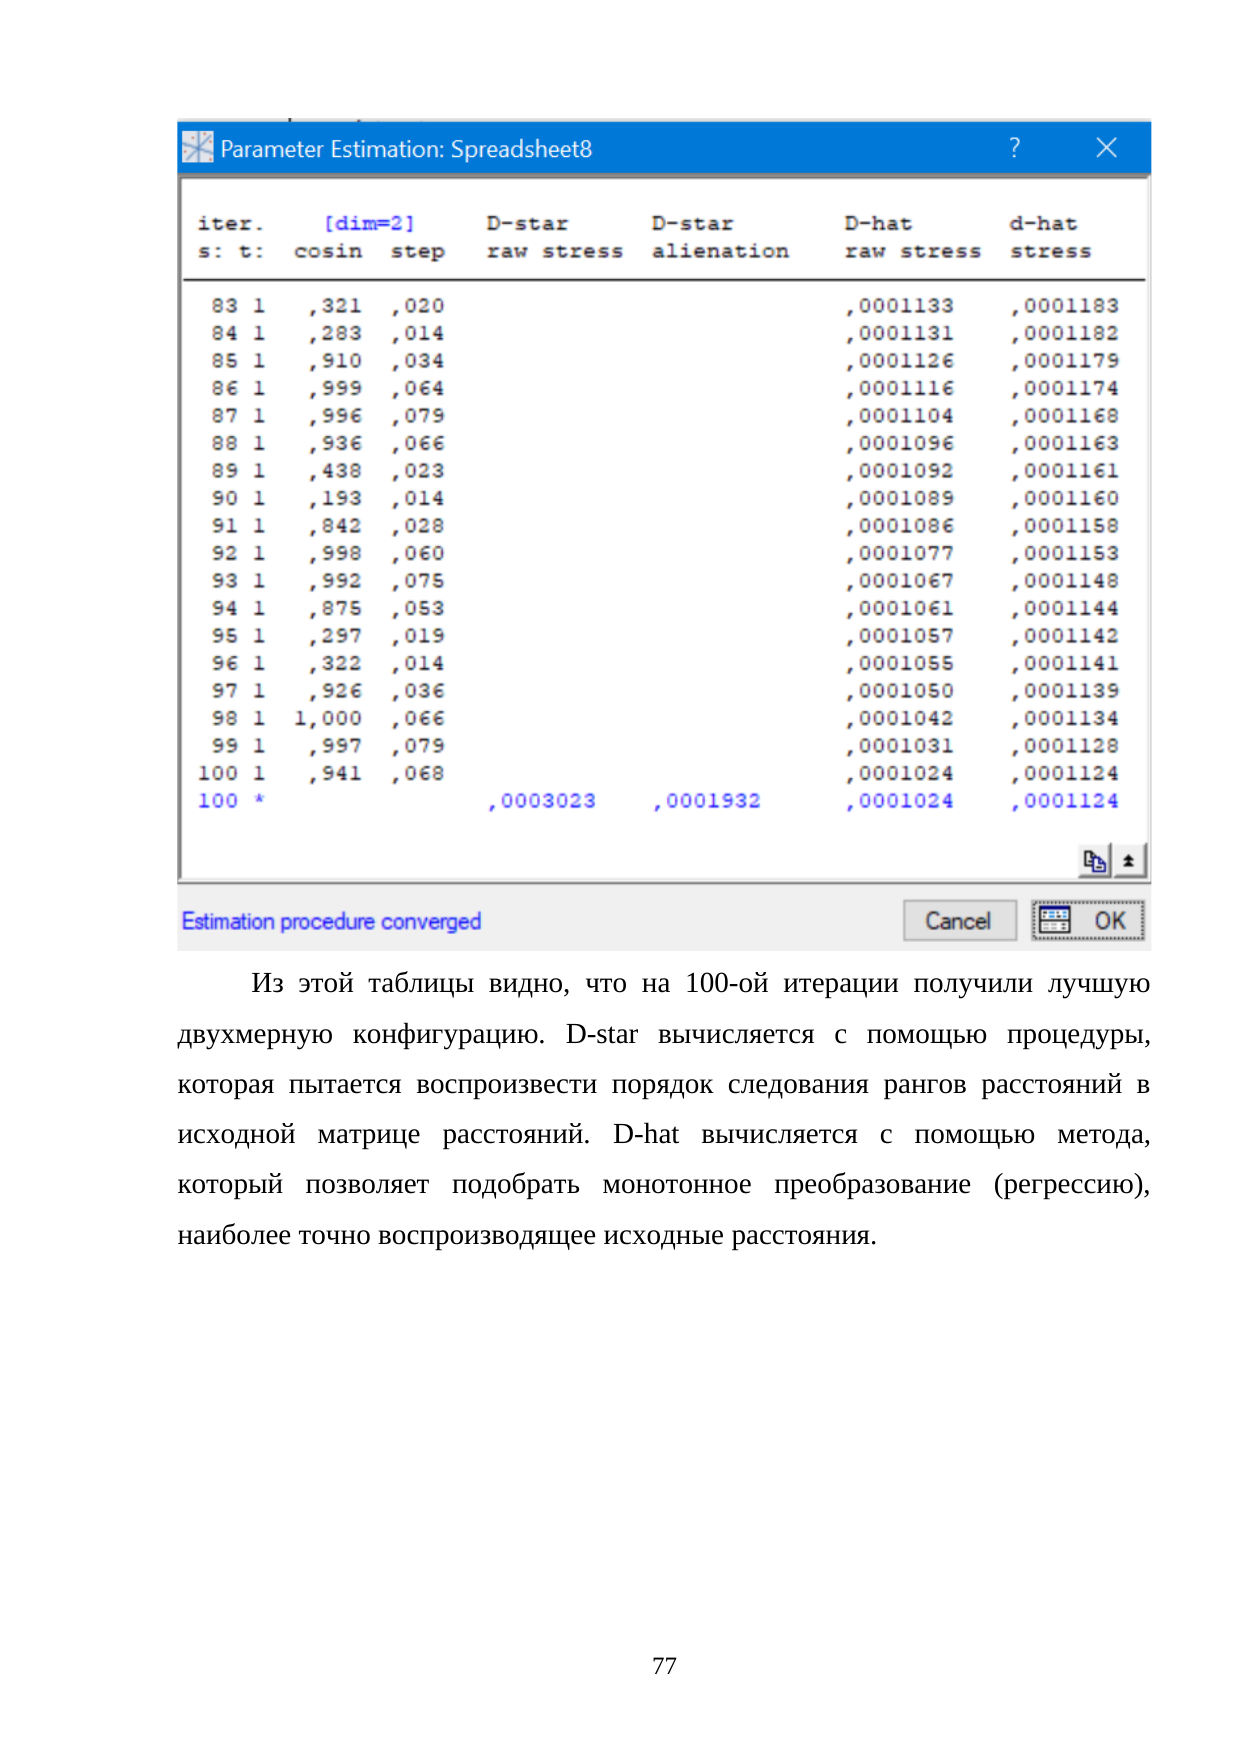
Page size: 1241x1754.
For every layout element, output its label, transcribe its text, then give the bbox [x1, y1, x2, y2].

picture [177, 118, 1152, 951]
text Из этой таблицы видно, что на 100-ой итерации получили лучшую двухмерную конфигурацию. D-star вычисляется с помощью процедуры, которая пытается воспроизвести порядок следования рангов расстояний в исходной матрице расстояний. D-hat вычисляется с помощью метода, который позволяет подобрать монотонное преобразование (регрессию), наиболее точно воспроизводящее исходные расстояния. [177, 965, 1152, 1251]
